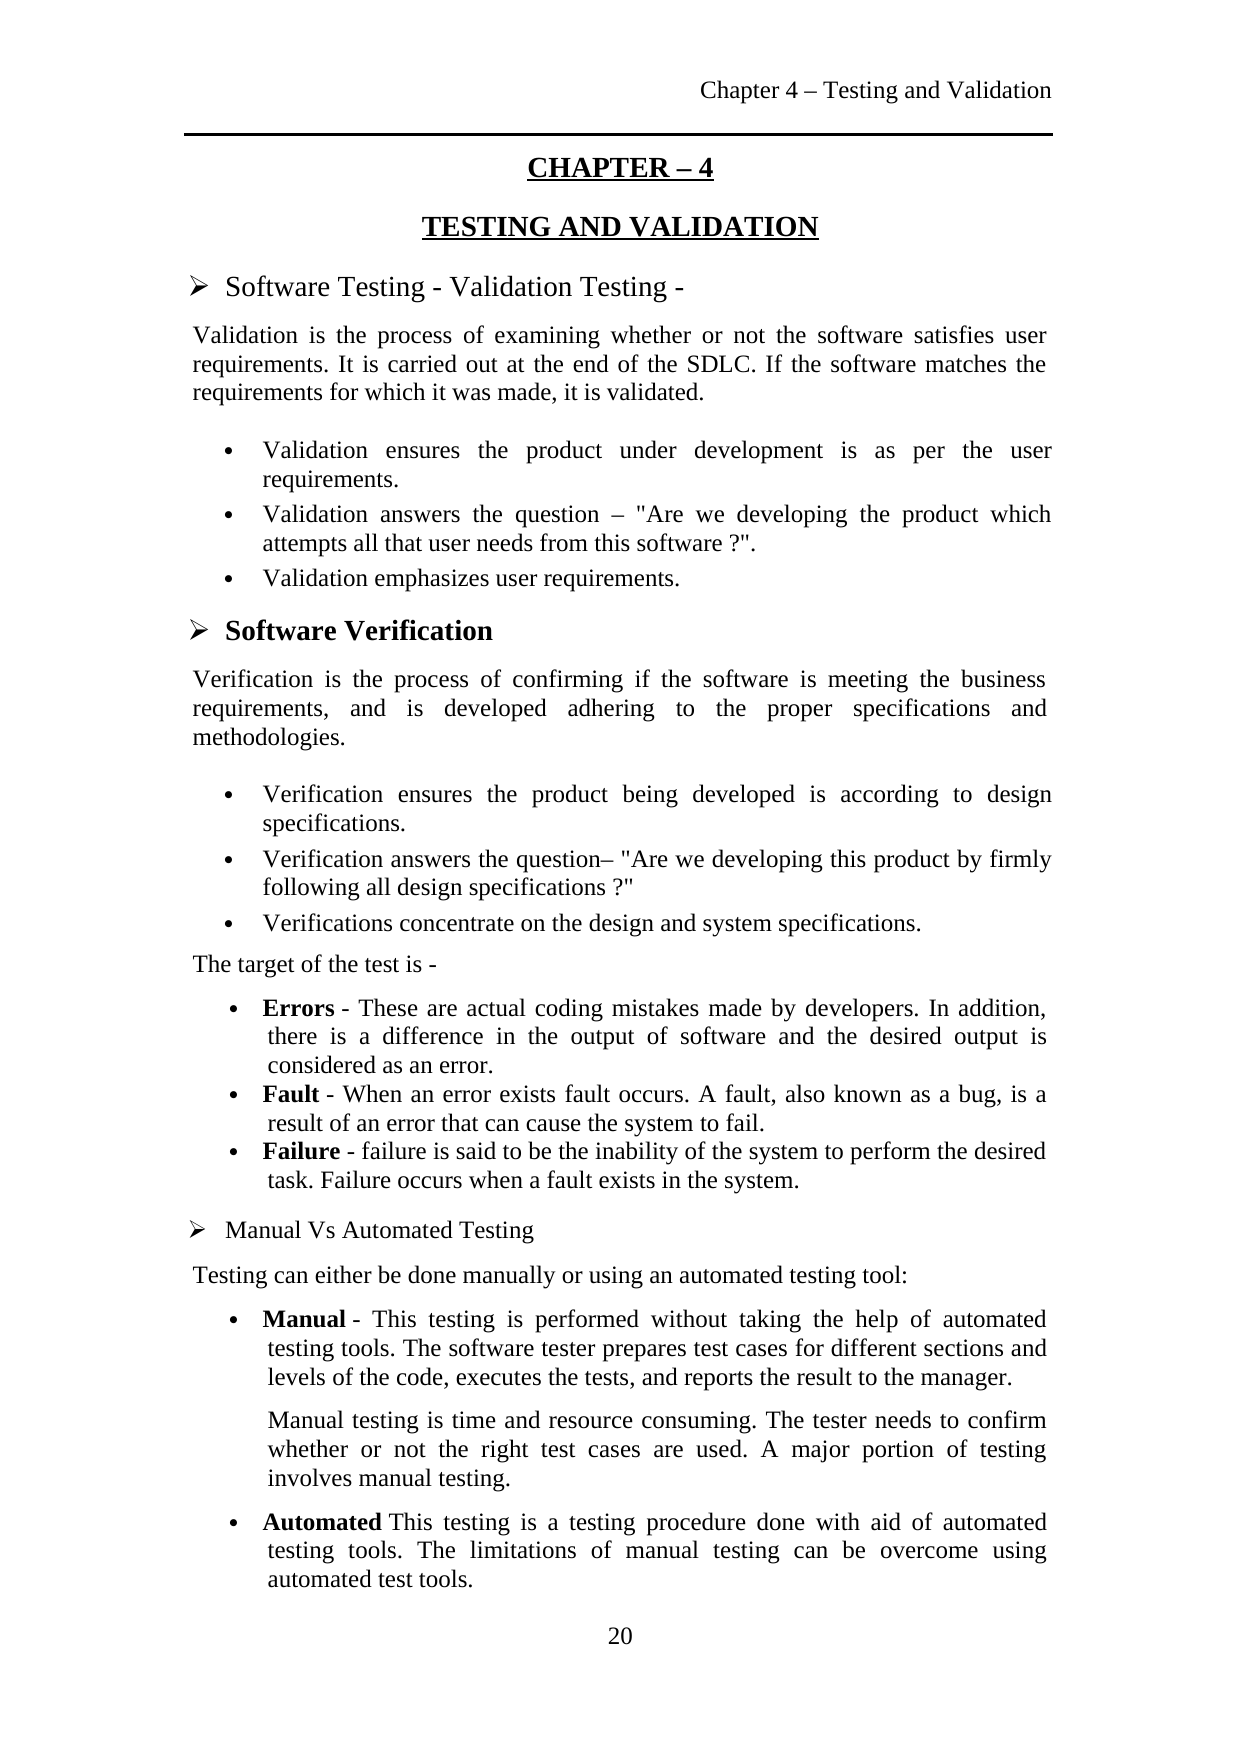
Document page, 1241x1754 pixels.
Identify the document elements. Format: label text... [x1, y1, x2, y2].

list Automated This testing is a testing procedure done with aid of automated testing tools. The limitations of manual testing can be overcome using automated test tools. [230, 1507, 1048, 1593]
list Verification ensures the product being developed is according to design specifications. [225, 779, 1053, 837]
list Validation emphasizes user requirements. [225, 563, 1053, 592]
list Manual - This testing is performed without taking the help of automated testing tools. The software tester prepares test cases for different sections and levels of the code, executes the tests, and reports the result to the manager. [230, 1304, 1048, 1390]
text The target of the test is - [192, 949, 1048, 978]
text Manual testing is time and resource consuming. The tester needs to confirm whether or not the right test cases are used. A major portion of testing involves manual testing. [267, 1405, 1048, 1492]
list Verification answers the question– "Are we developing this product by firmly following all design specifications ?" [225, 844, 1053, 901]
text Testing can either be done manually or using an automated testing tool: [192, 1260, 1048, 1289]
text Validation is the process of examining whether or not the software satisfies user requirements. It is carried out at the end of the SDLC. If the software matches the requirements for which it was made, it is validated. [192, 320, 1048, 406]
subtitle Software Testing - Validation Testing - [187, 269, 1053, 302]
list Errors - These are actual coding mistakes made by developers. In addition, there is a difference in the output of software and the desired output is considered as an error. [230, 993, 1048, 1079]
text CHAPTER – 4 [187, 150, 1053, 183]
text Verification is the process of confirming if the software is meeting the business requirements, and is developed adhering to the proper specifications and methodologies. [192, 664, 1048, 750]
list Fault - When an error exists fault occurs. A fault, also known as a bug, is a result of an error that can cause the system to fail. [230, 1079, 1048, 1136]
text TESTING AND VALIDATION [187, 209, 1053, 243]
list Failure - failure is said to be the inability of the system to perform the desired task. Failure occurs when a fault exists in the system. [230, 1136, 1048, 1194]
subtitle Manual Vs Automated Testing [187, 1215, 1053, 1243]
list Verifications concentrate on the design and system specifications. [225, 908, 1053, 936]
list Validation answers the question – "Are we developing the product which attempts all that user needs from this software ?". [225, 499, 1053, 557]
subtitle Software Verification [187, 613, 1053, 647]
list Validation ensures the product under development is as per the user requirements. [225, 435, 1053, 493]
